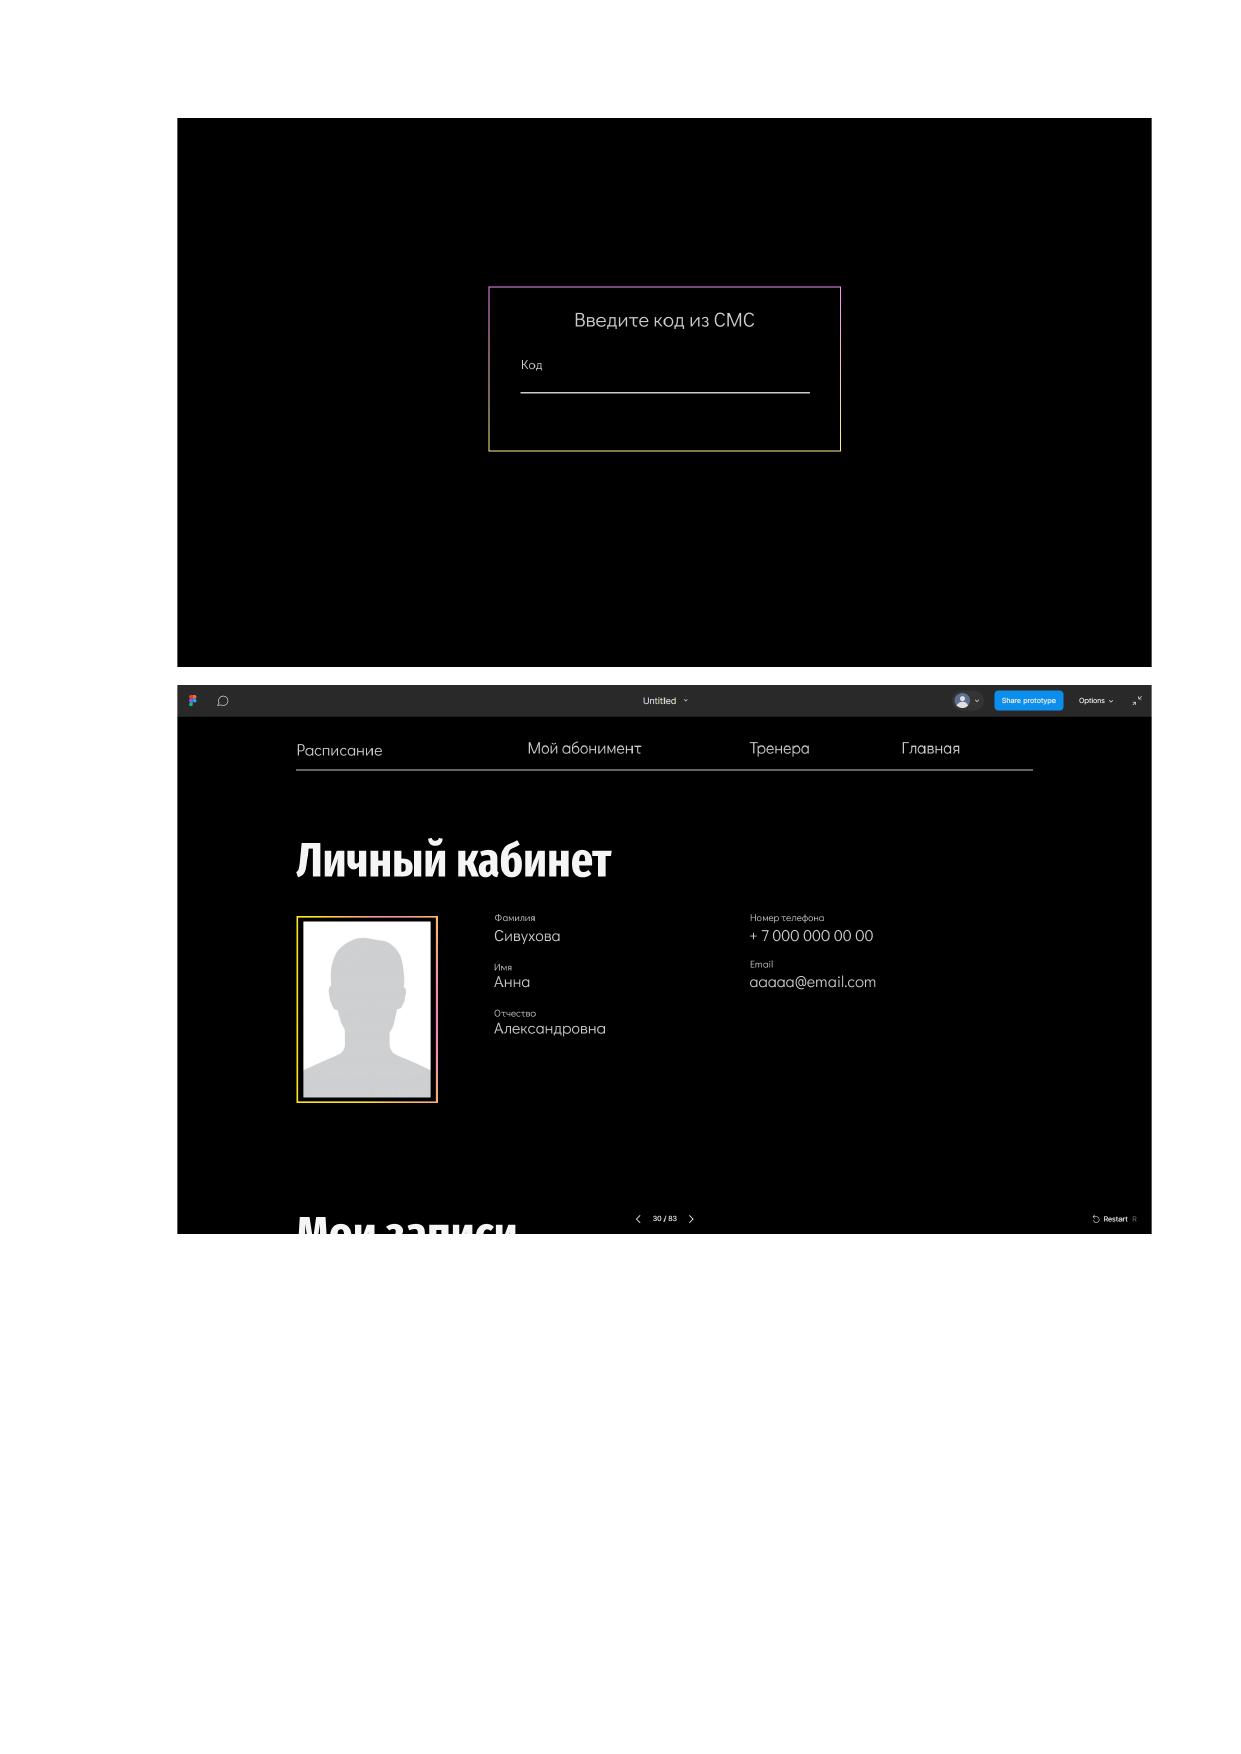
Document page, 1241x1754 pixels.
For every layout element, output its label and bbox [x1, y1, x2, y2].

picture [177, 118, 1152, 667]
picture [177, 685, 1152, 1234]
